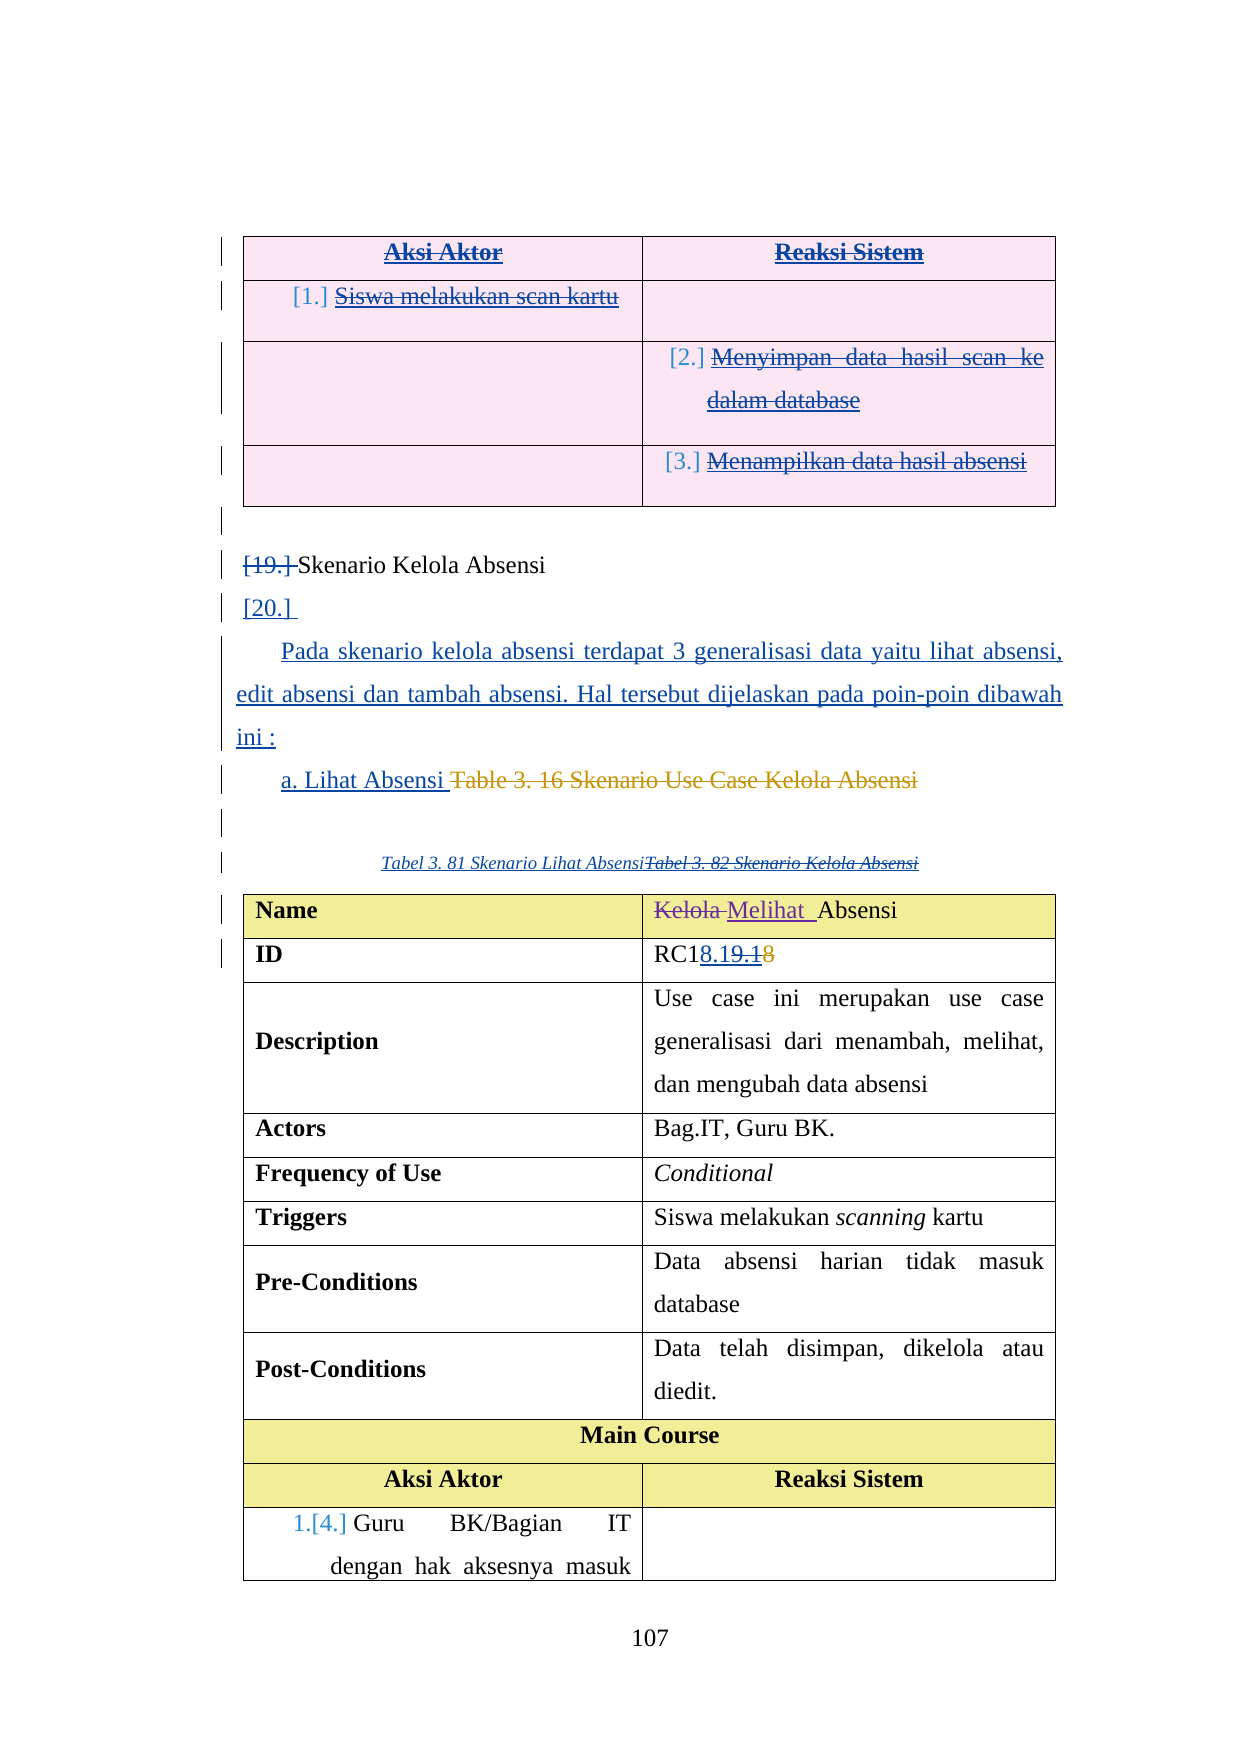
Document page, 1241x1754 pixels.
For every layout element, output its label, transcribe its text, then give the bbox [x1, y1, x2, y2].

table_cell Description [244, 983, 642, 1112]
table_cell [244, 1508, 642, 1580]
table_cell Bag.IT, Guru BK. [643, 1114, 1055, 1157]
table_cell Reaksi Sistem [643, 1464, 1055, 1507]
table_cell Data absensi harian tidak masuk database [643, 1246, 1055, 1332]
table_cell Siswa melakukan scanning kartu [643, 1202, 1055, 1245]
table_header Name [244, 895, 642, 938]
table_cell Pre-Conditions [244, 1246, 642, 1332]
table_cell Frequency of Use [244, 1158, 642, 1201]
table_cell Main Course [244, 1420, 1055, 1463]
table_cell Aksi Aktor [244, 1464, 642, 1507]
table_cell Conditional [643, 1158, 1055, 1201]
table_cell Actors [244, 1114, 642, 1157]
list Skenario Kelola Absensi [243, 550, 1063, 578]
table_cell RC1 [643, 939, 1055, 982]
table_cell [643, 1508, 1055, 1580]
table_cell Triggers [244, 1202, 642, 1245]
table_header Absensi [643, 895, 1055, 938]
table_cell Post-Conditions [244, 1333, 642, 1419]
table_cell ID [244, 939, 642, 982]
table_cell Data telah disimpan, dikelola atau diedit. [643, 1333, 1055, 1419]
table_cell Use case ini merupakan use case generalisasi dari menambah, melihat, dan mengubah data absensi [643, 983, 1055, 1112]
